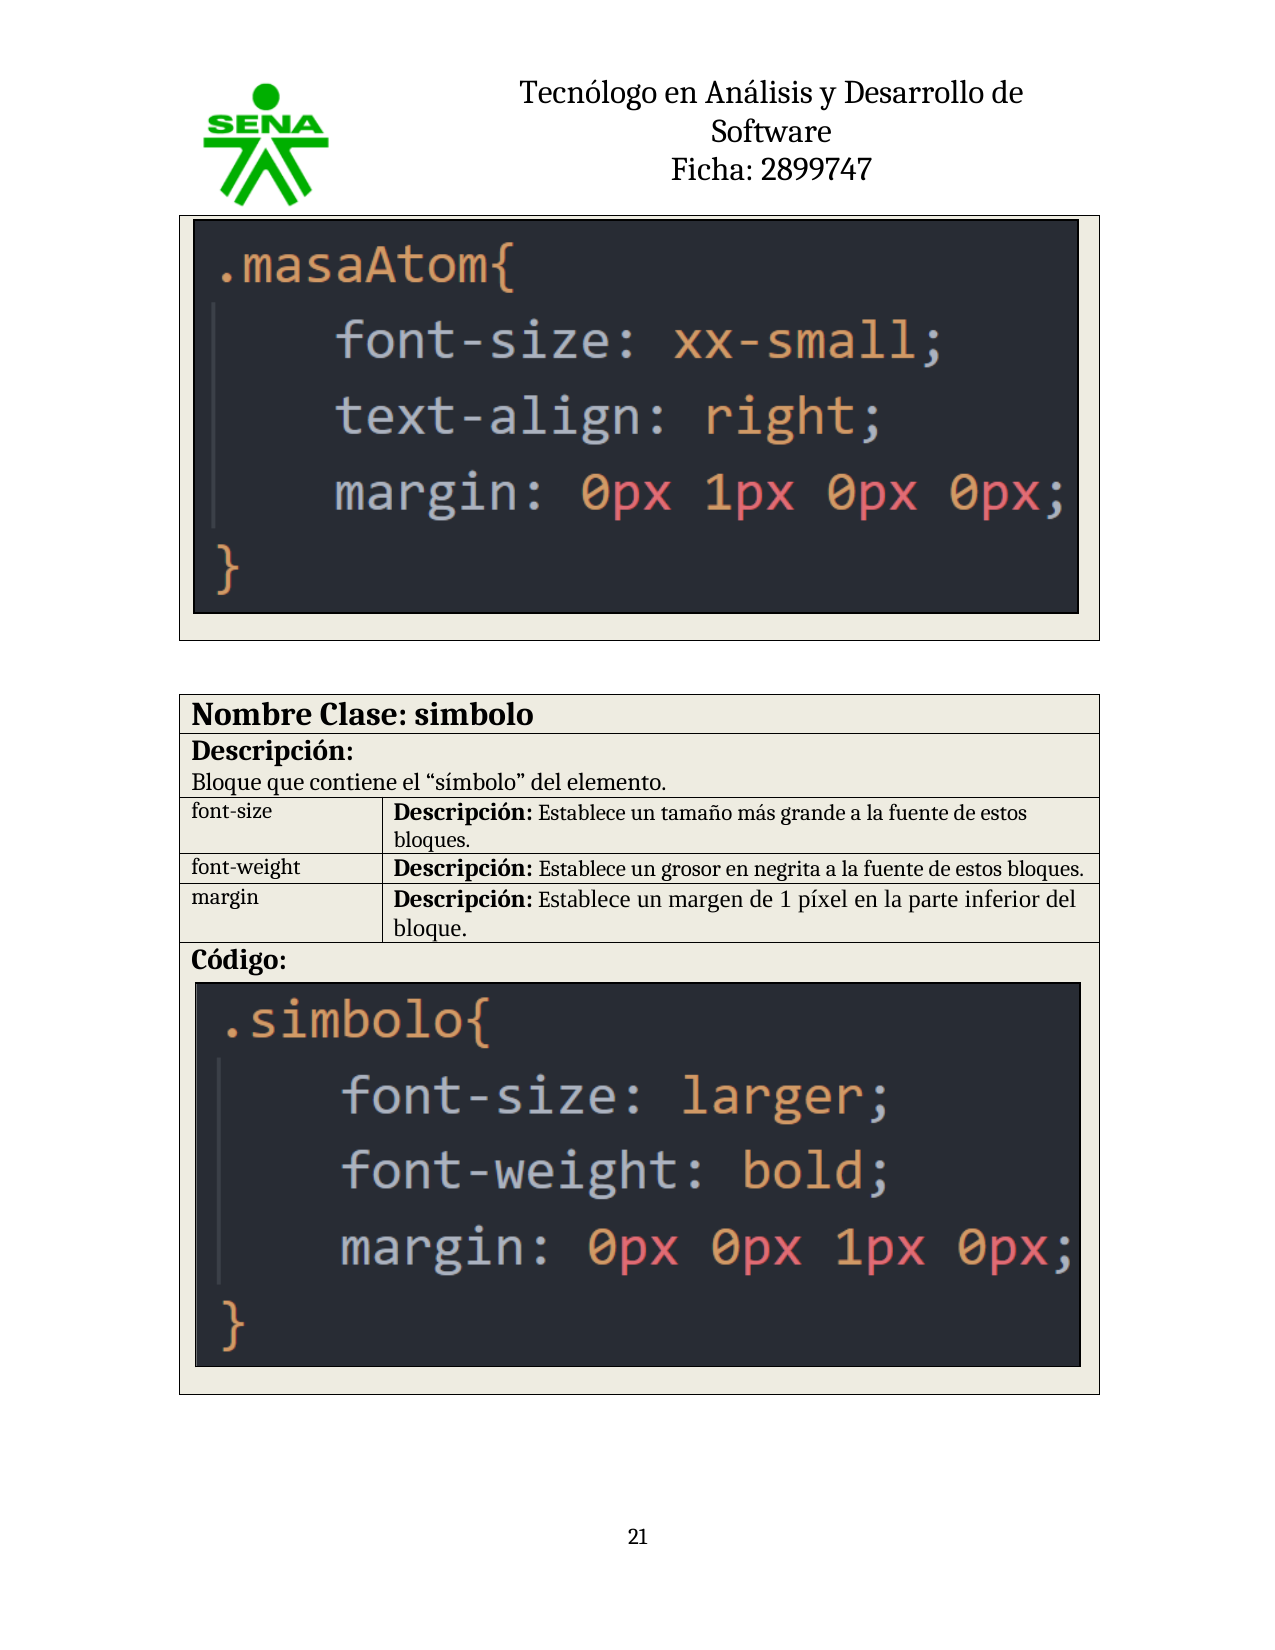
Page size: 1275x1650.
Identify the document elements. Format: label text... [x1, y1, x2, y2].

picture [195, 221, 1077, 612]
picture [185, 73, 342, 215]
table_cell Código: [180, 216, 1099, 640]
table_cell Descripción: Bloque que contiene el “símbolo” del elemento. [180, 734, 1099, 797]
picture [196, 984, 1079, 1366]
table_cell Código: [180, 943, 1099, 1394]
table_cell Descripción: Establece un margen de 1 píxel en la parte inferior del bloque. [383, 884, 1099, 942]
table_cell margin [180, 884, 382, 942]
table_header Nombre Clase: simbolo [180, 695, 1099, 733]
table_cell Descripción: Establece un tamaño más grande a la fuente de estos bloques. [383, 798, 1099, 853]
table_cell font-weight [180, 854, 382, 883]
table_cell Descripción: Establece un grosor en negrita a la fuente de estos bloques. [383, 854, 1099, 883]
table_cell font-size [180, 798, 382, 853]
